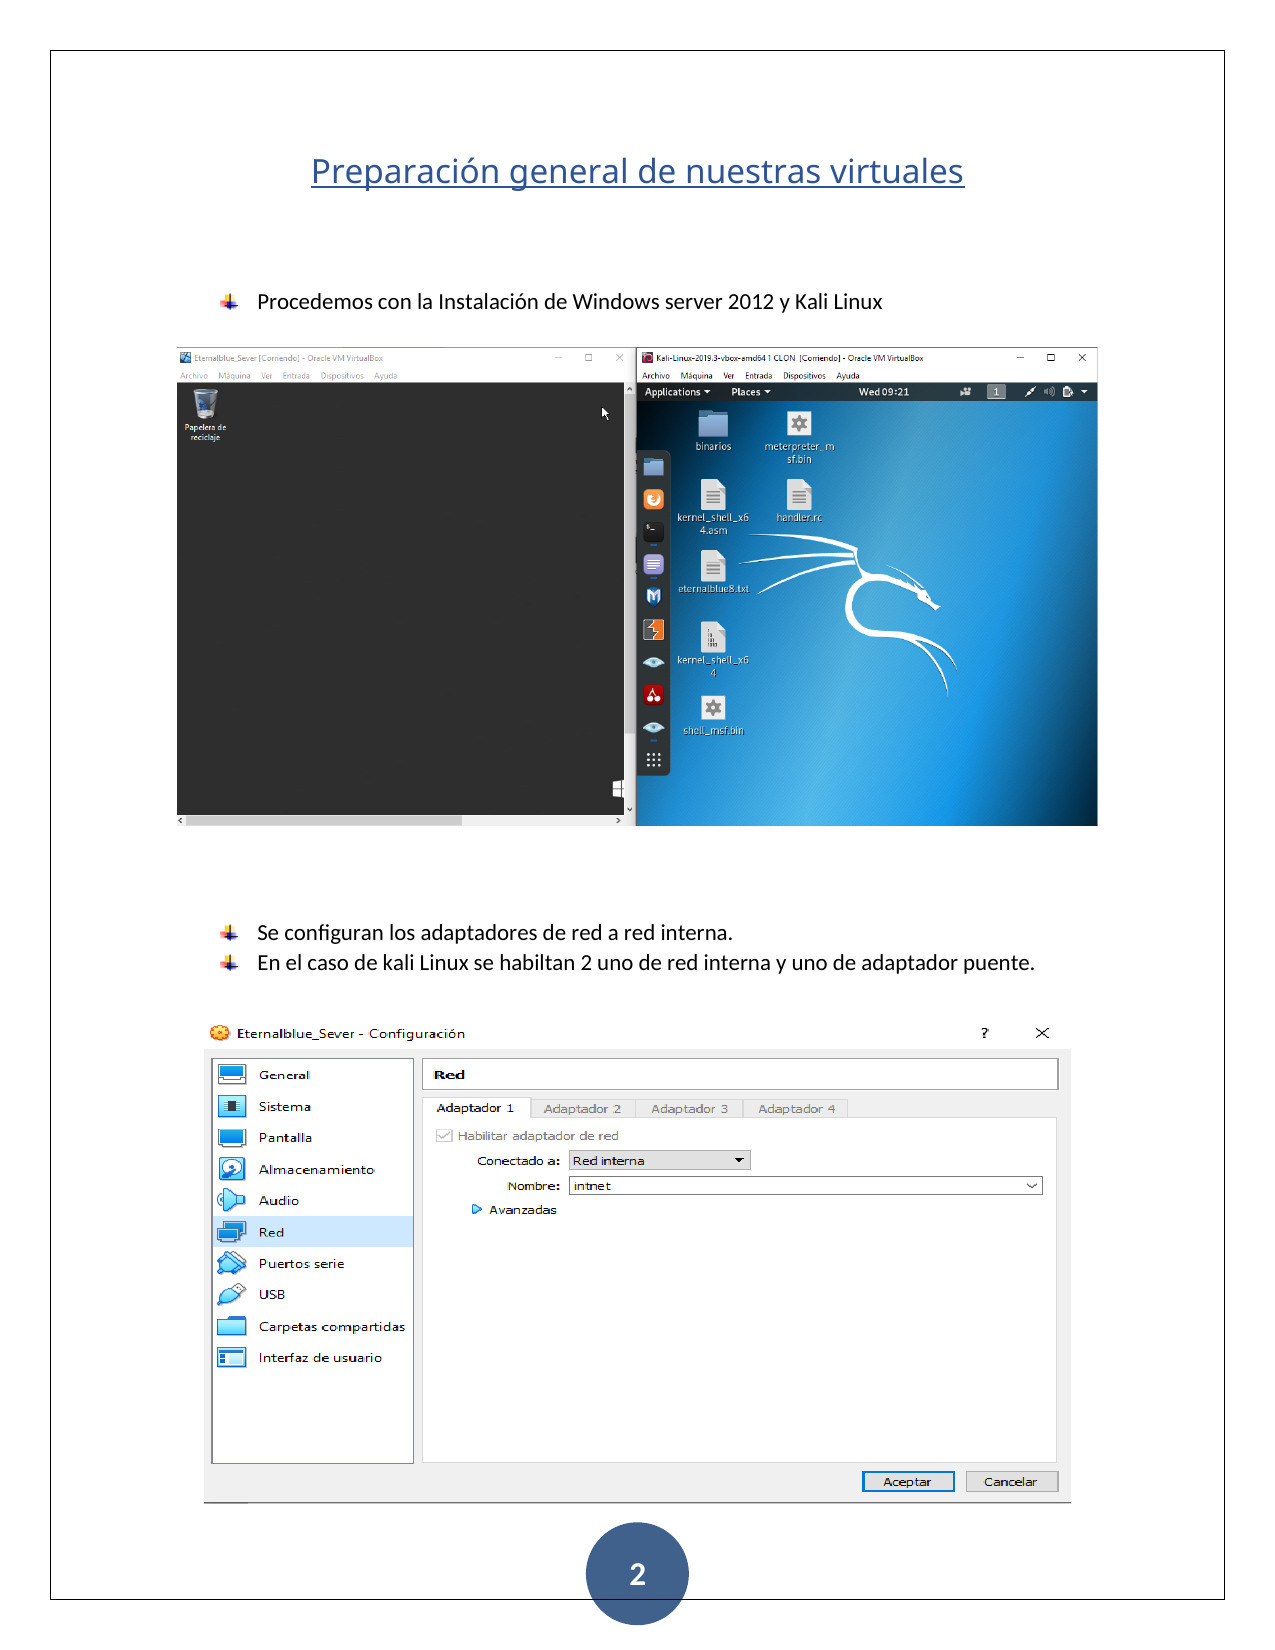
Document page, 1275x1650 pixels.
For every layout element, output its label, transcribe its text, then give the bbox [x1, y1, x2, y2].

list En el caso de kali Linux se habiltan 2 uno de red interna y uno de adaptador puente. [219, 948, 1098, 976]
list Se configuran los adaptadores de red a red interna. [219, 918, 1098, 946]
picture [203, 1022, 1072, 1504]
picture [177, 347, 1098, 826]
list Procedemos con la Instalación de Windows server 2012 y Kali Linux [219, 287, 1098, 315]
picture [220, 923, 238, 941]
subtitle Preparación general de nuestras virtuales [177, 147, 1098, 193]
picture [220, 953, 238, 971]
picture [220, 292, 238, 310]
